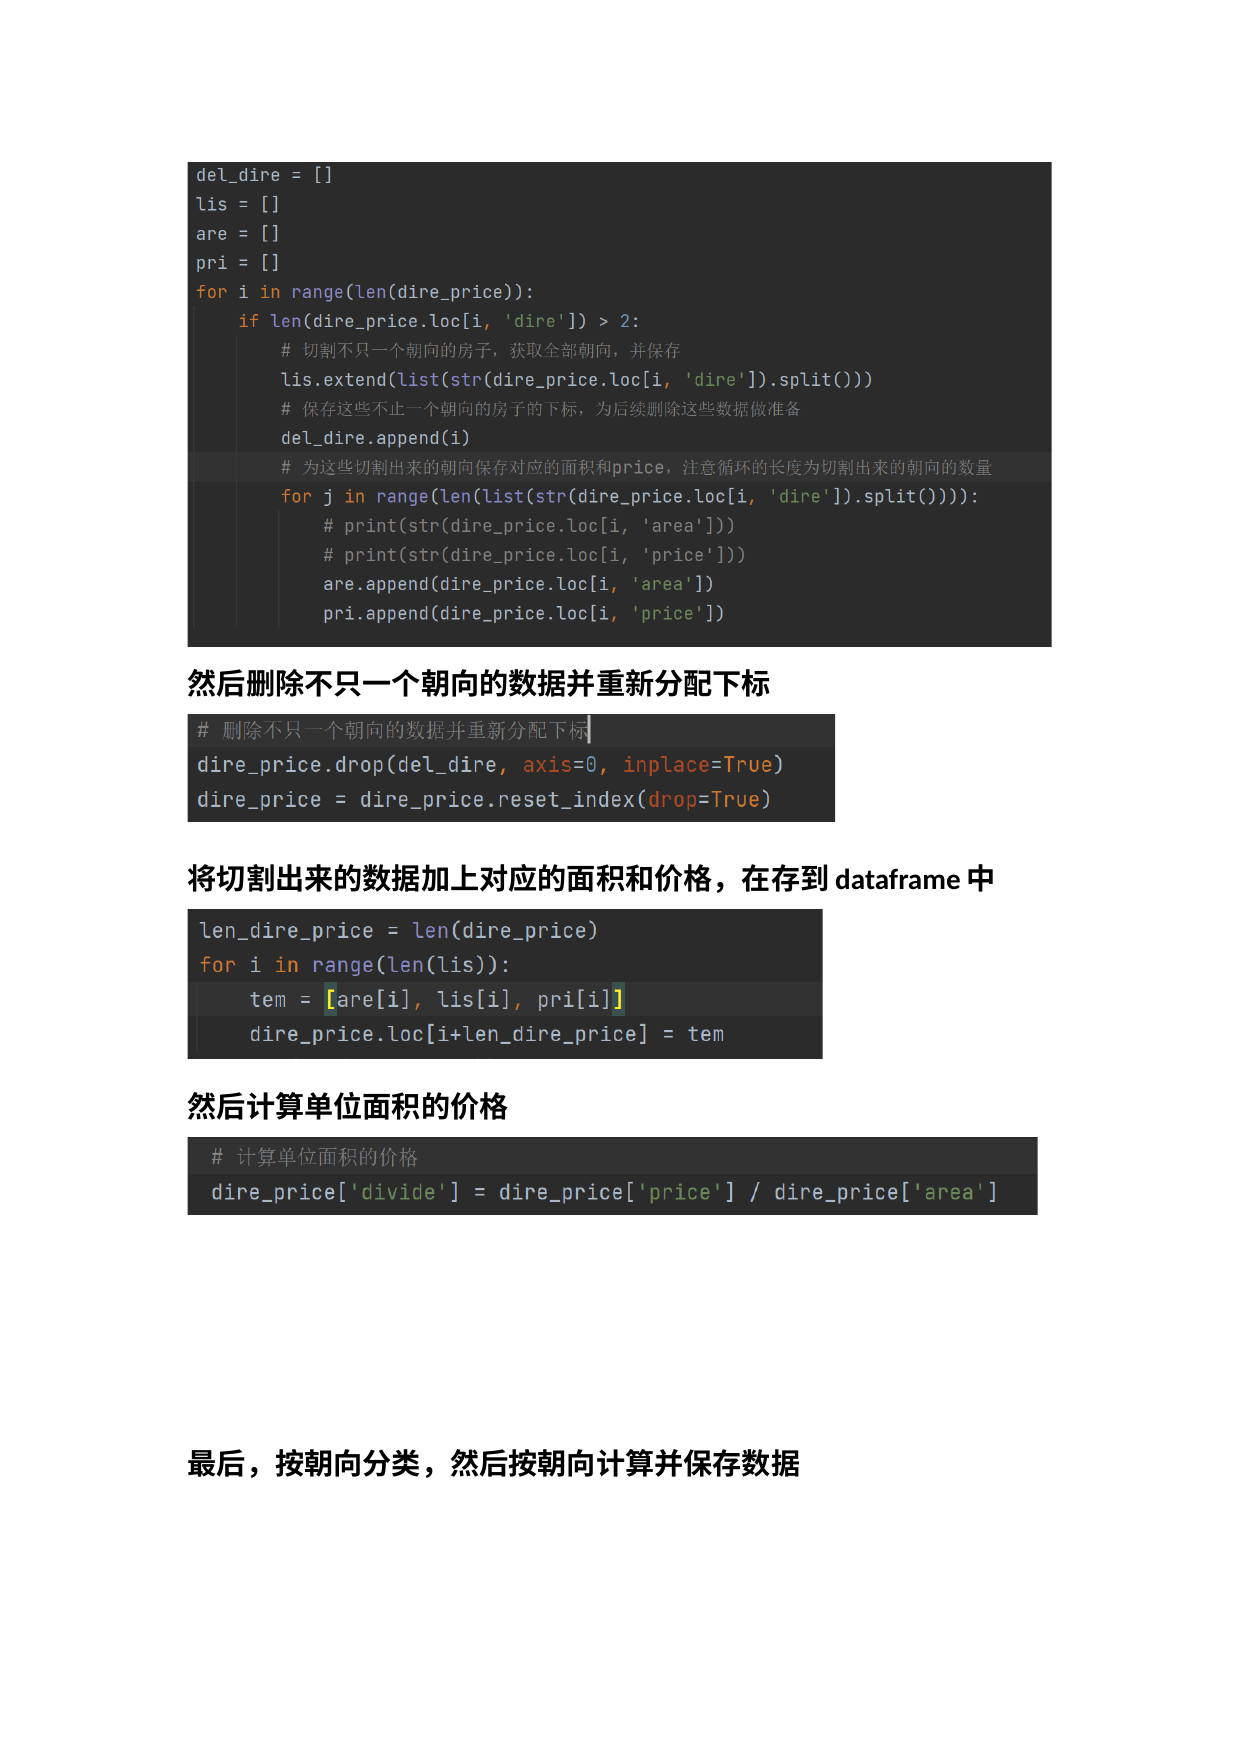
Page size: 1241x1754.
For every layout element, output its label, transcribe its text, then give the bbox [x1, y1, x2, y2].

text 然后计算单位面积的价格 [187, 1072, 1053, 1137]
text 最后，按朝向分类，然后按朝向计算并保存数据 [187, 1429, 1053, 1494]
picture [187, 162, 1052, 647]
picture [187, 714, 836, 822]
text 然后删除不只一个朝向的数据并重新分配下标 [187, 649, 1053, 714]
picture [187, 909, 823, 1059]
picture [187, 1137, 1038, 1215]
text 将切割出来的数据加上对应的面积和价格，在存到dataframe中 [187, 844, 1053, 909]
